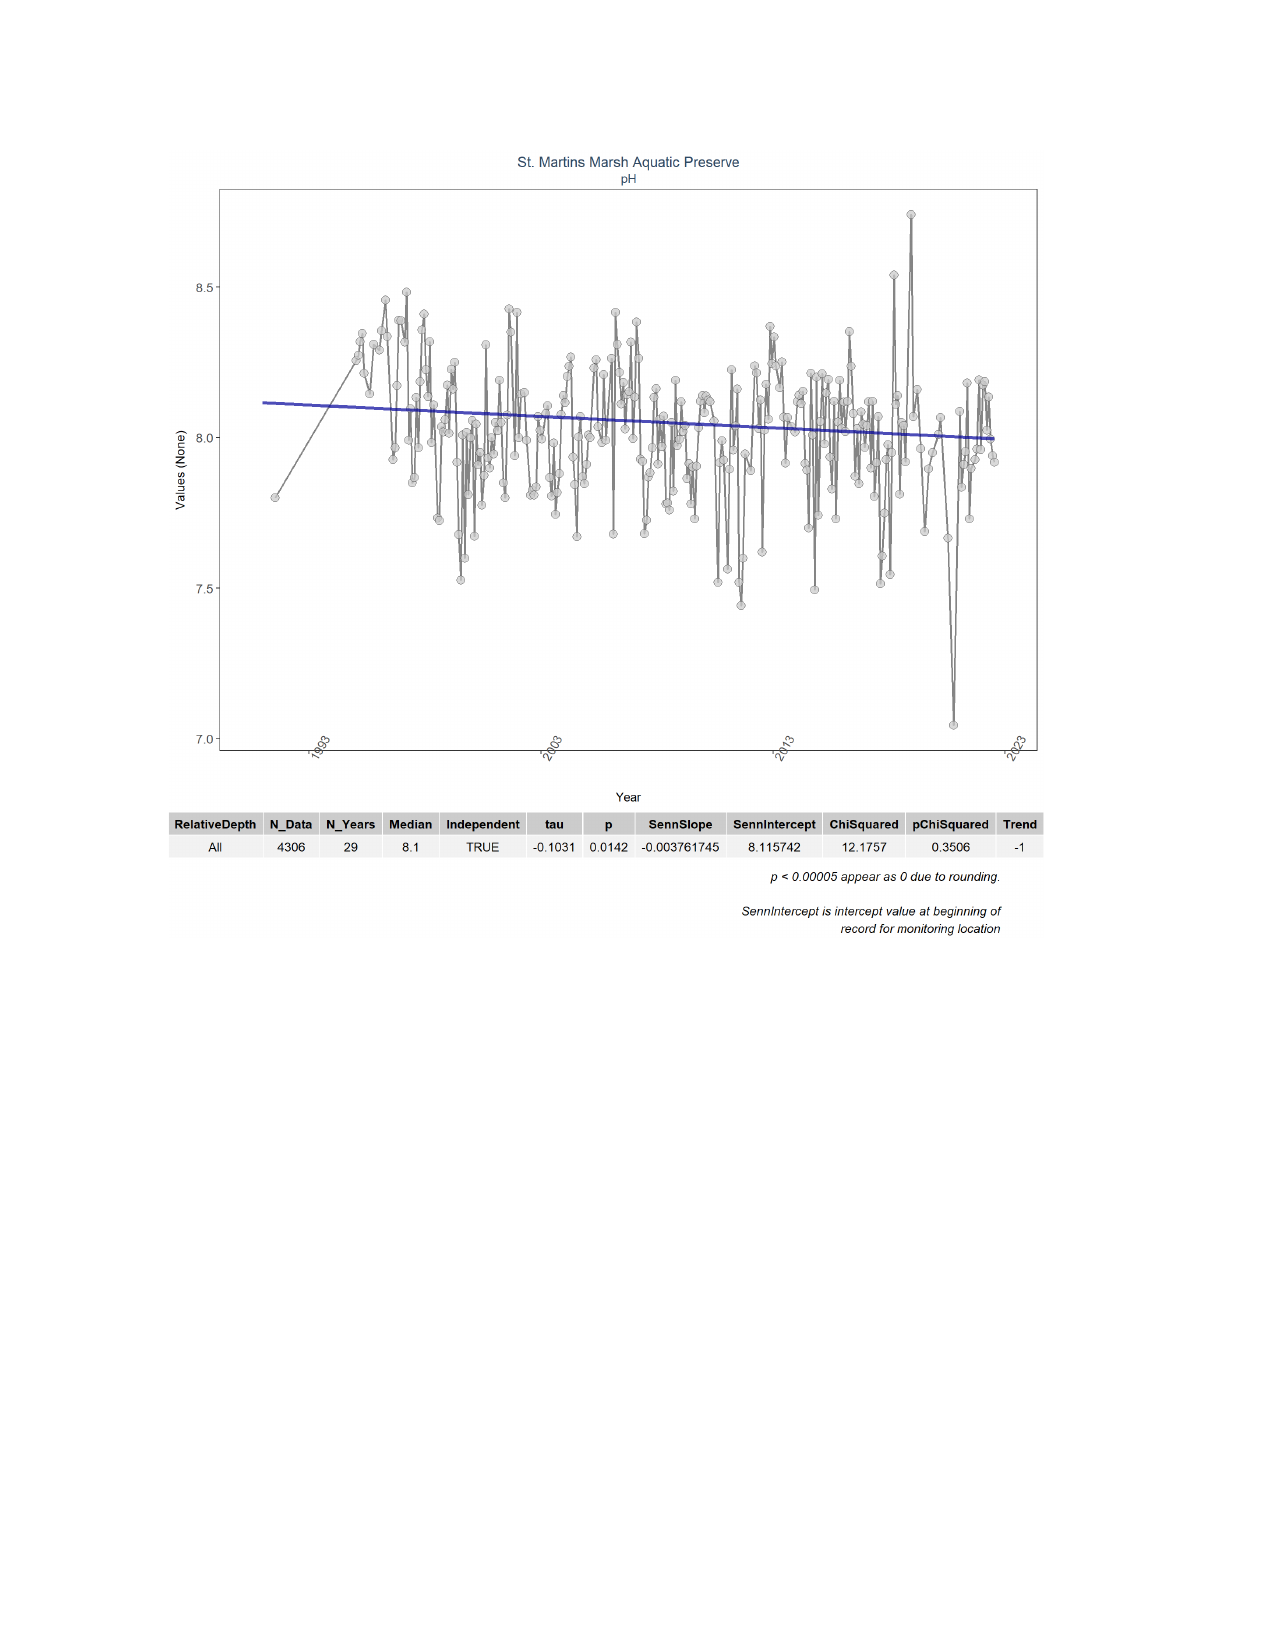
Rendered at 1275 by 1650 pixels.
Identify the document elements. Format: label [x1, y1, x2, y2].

picture [168, 150, 1044, 938]
